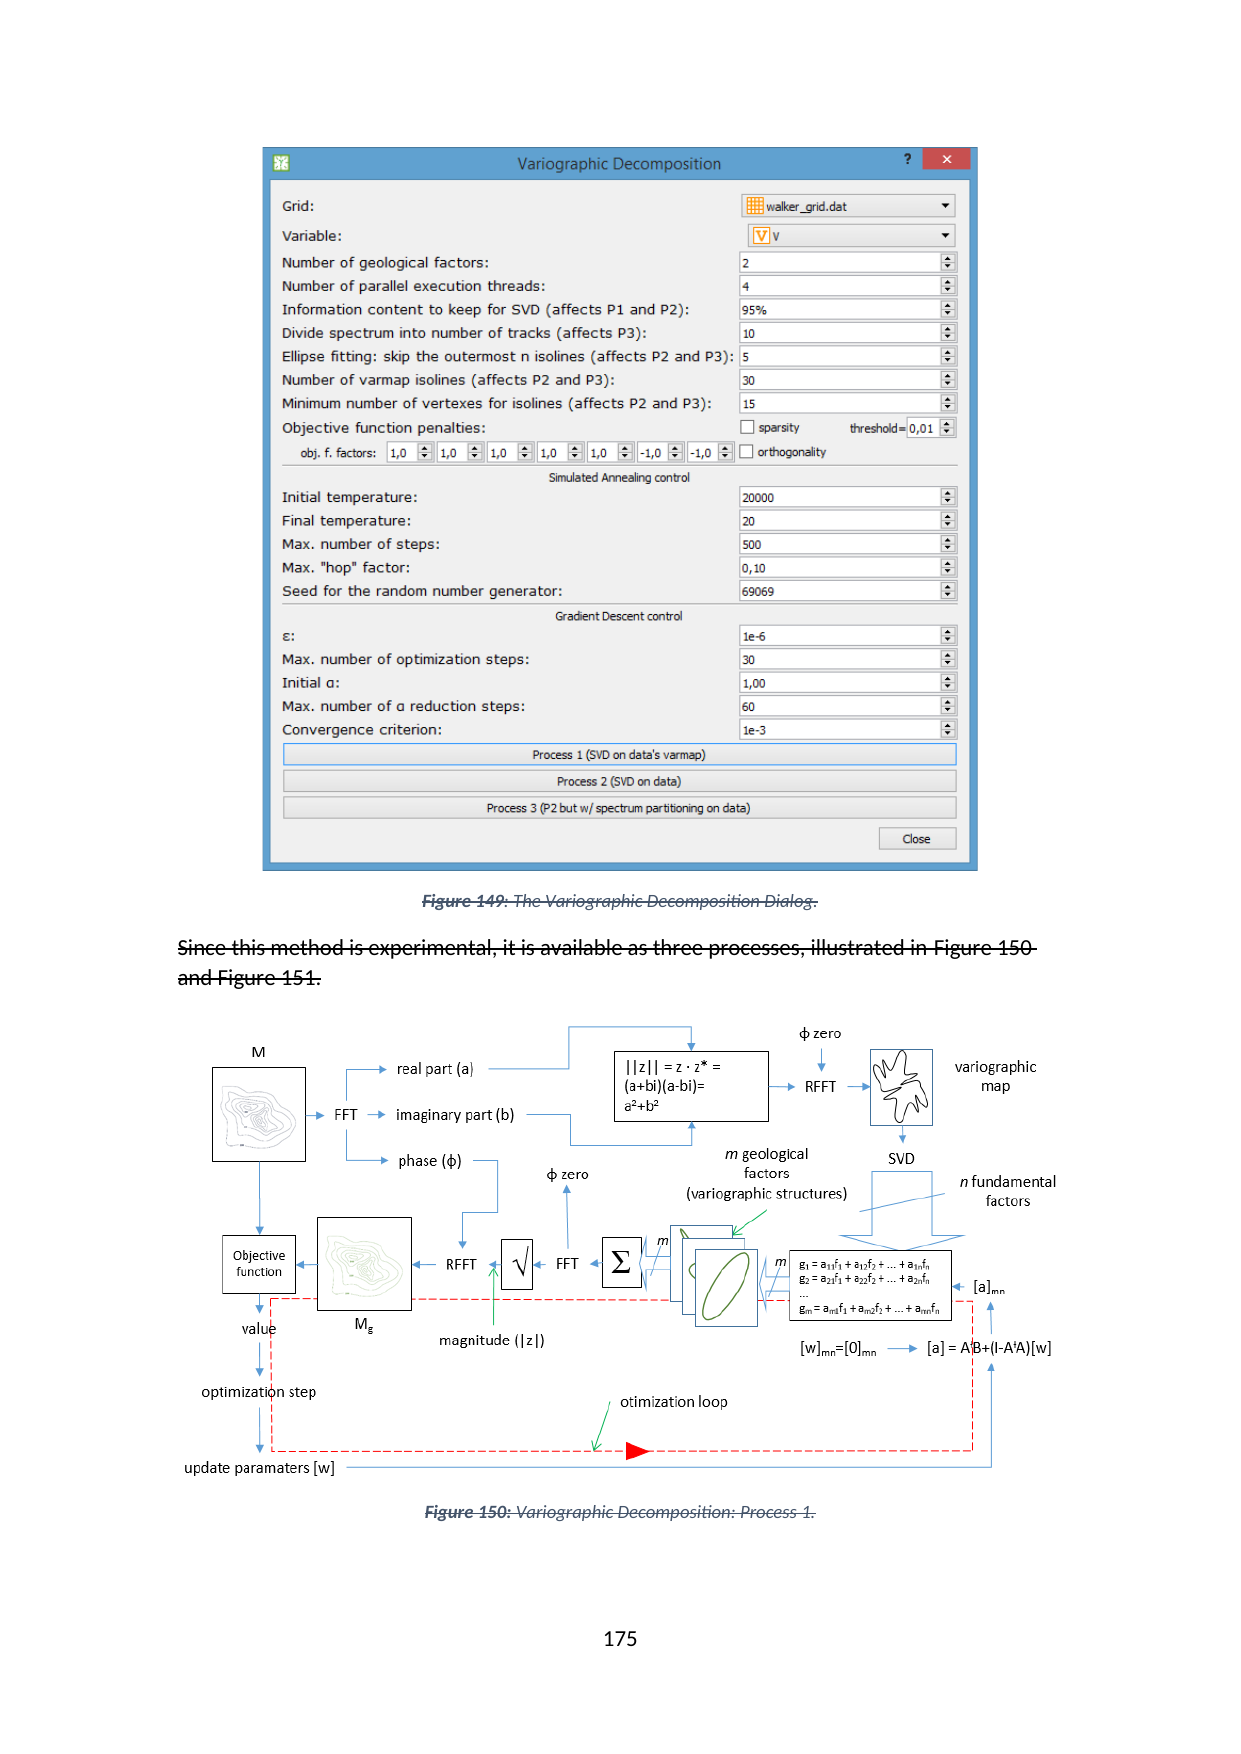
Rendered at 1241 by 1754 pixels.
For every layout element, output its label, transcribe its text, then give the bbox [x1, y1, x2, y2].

picture [177, 1010, 1062, 1482]
text Figure 149: The Variographic Decomposition Dialog. [177, 889, 1063, 912]
text Figure 150: Variographic Decomposition: Process 1. [177, 1501, 1063, 1523]
text Since this method is experimental, it is available as three processes, illustrated in Figure 150 and Figure 151. [177, 933, 1063, 991]
picture [262, 147, 978, 871]
